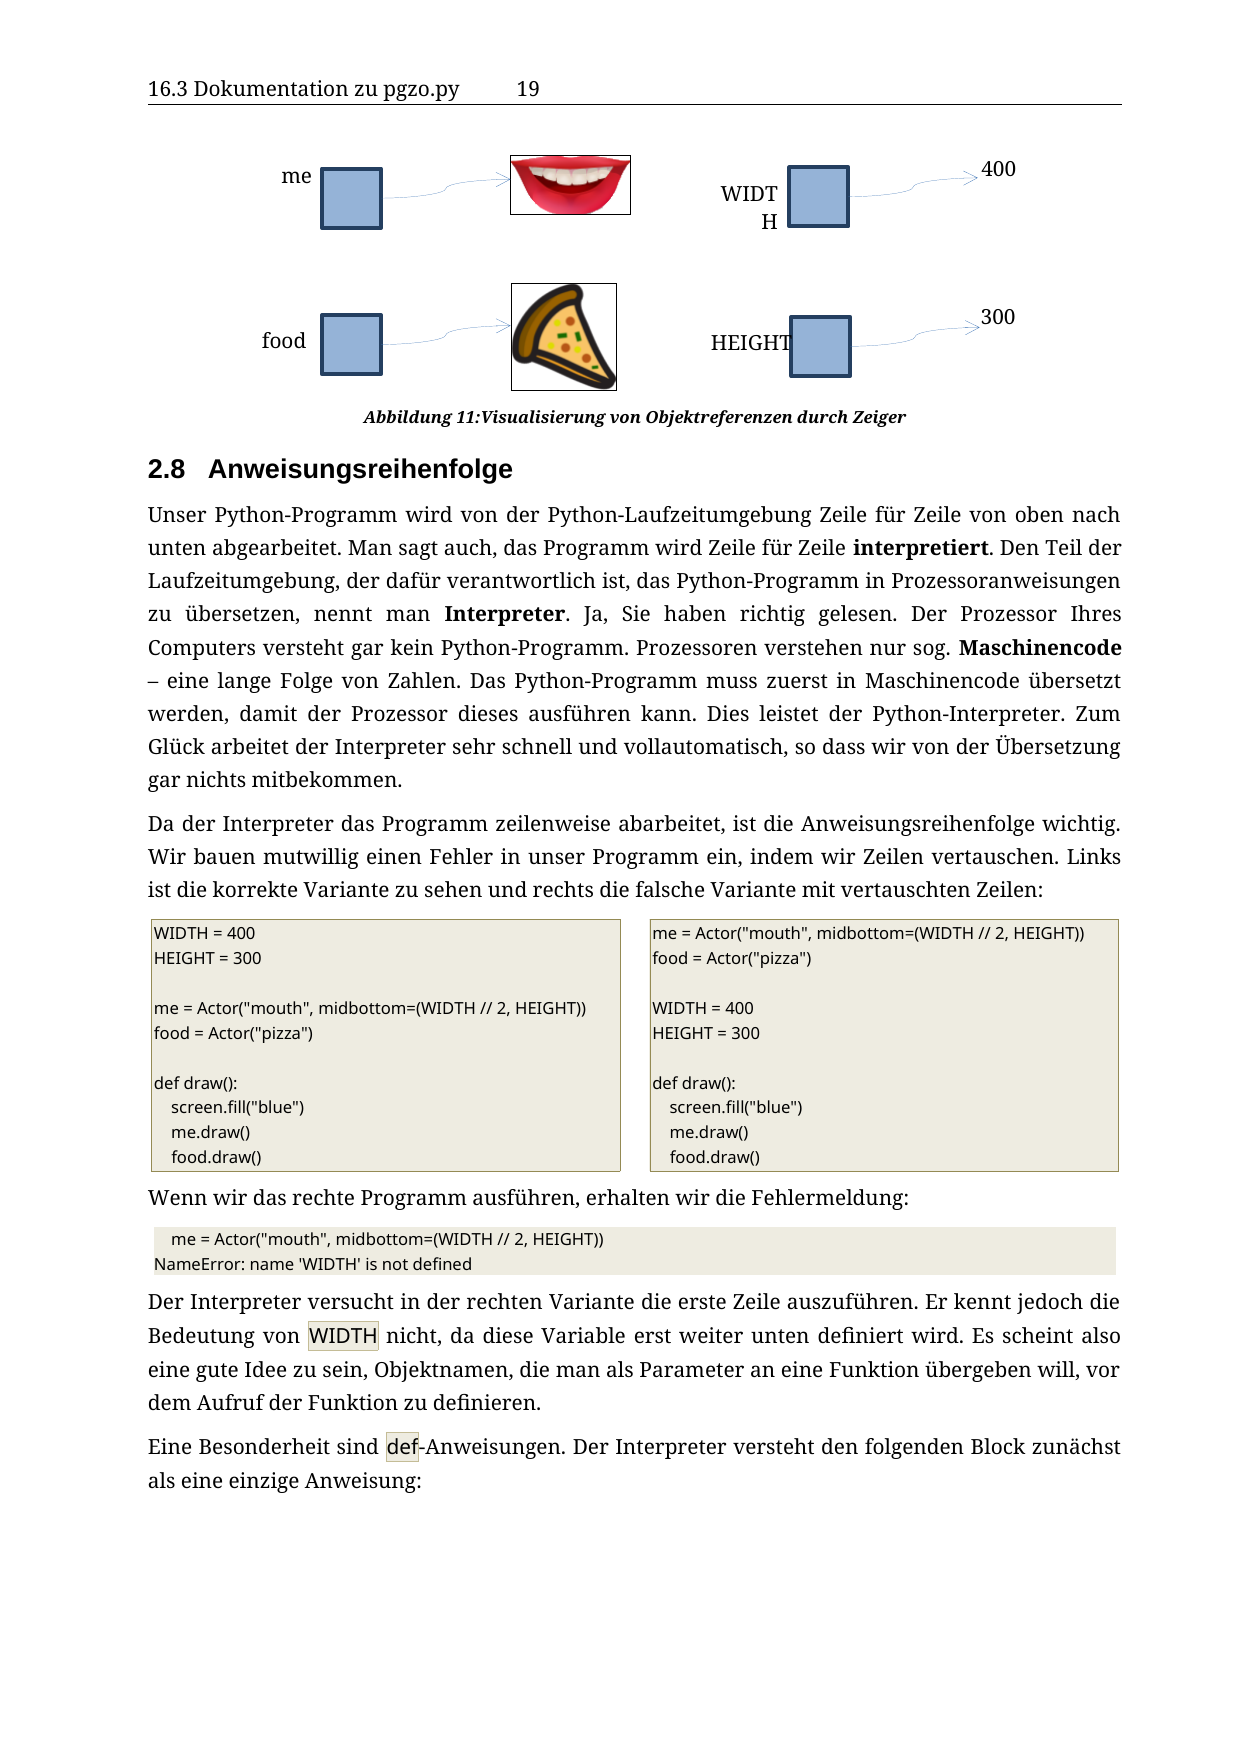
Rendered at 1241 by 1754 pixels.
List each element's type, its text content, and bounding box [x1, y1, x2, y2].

picture [512, 284, 616, 390]
subtitle Anweisungsreihenfolge [148, 453, 1122, 484]
text Wenn wir das rechte Programm ausführen, erhalten wir die Fehlermeldung: [148, 1183, 1122, 1212]
text Der Interpreter versucht in der rechten Variante die erste Zeile auszuführen. Er kennt jedoch die Bedeutung von WIDTH nicht, da diese Variable erst weiter unten definiert wird. Es scheint also eine gute Idee zu sein, Objektnamen, die man als Parameter an eine Funktion übergeben will, vor dem Aufruf der Funktion zu definieren. [148, 1287, 1122, 1417]
text NameError: name 'WIDTH' is not defined [154, 1252, 1116, 1275]
text Da der Interpreter das Programm zeilenweise abarbeitet, ist die Anweisungsreihenfolge wichtig. Wir bauen mutwillig einen Fehler in unser Programm ein, indem wir Zeilen vertauschen. Links ist die korrekte Variante zu sehen und rechts die falsche Variante mit vertauschten Zeilen: [148, 809, 1122, 904]
text Abbildung 11:Visualisierung von Objektreferenzen durch Zeiger [148, 405, 1122, 428]
text me = Actor("mouth", midbottom=(WIDTH // 2, HEIGHT)) [154, 1227, 1116, 1250]
text Eine Besonderheit sind def-Anweisungen. Der Interpreter versteht den folgenden Block zunächst als eine einzige Anweisung: [148, 1432, 1122, 1495]
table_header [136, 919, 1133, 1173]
text Unser Python-Programm wird von der Python-Laufzeitumgebung Zeile für Zeile von oben nach unten abgearbeitet. Man sagt auch, das Programm wird Zeile für Zeile interpretiert. Den Teil der Laufzeitumgebung, der dafür verantwortlich ist, das Python-Programm in Prozessoranweisungen zu übersetzen, nennt man Interpreter. Ja, Sie haben richtig gelesen. Der Prozessor Ihres Computers versteht gar kein Python-Programm. Prozessoren verstehen nur sog. Maschinencode – eine lange Folge von Zahlen. Das Python-Programm muss zuerst in Maschinencode übersetzt werden, damit der Prozessor dieses ausführen kann. Dies leistet der Python-Interpreter. Zum Glück arbeitet der Interpreter sehr schnell und vollautomatisch, so dass wir von der Übersetzung gar nichts mitbekommen. [148, 500, 1122, 794]
picture [511, 156, 630, 214]
